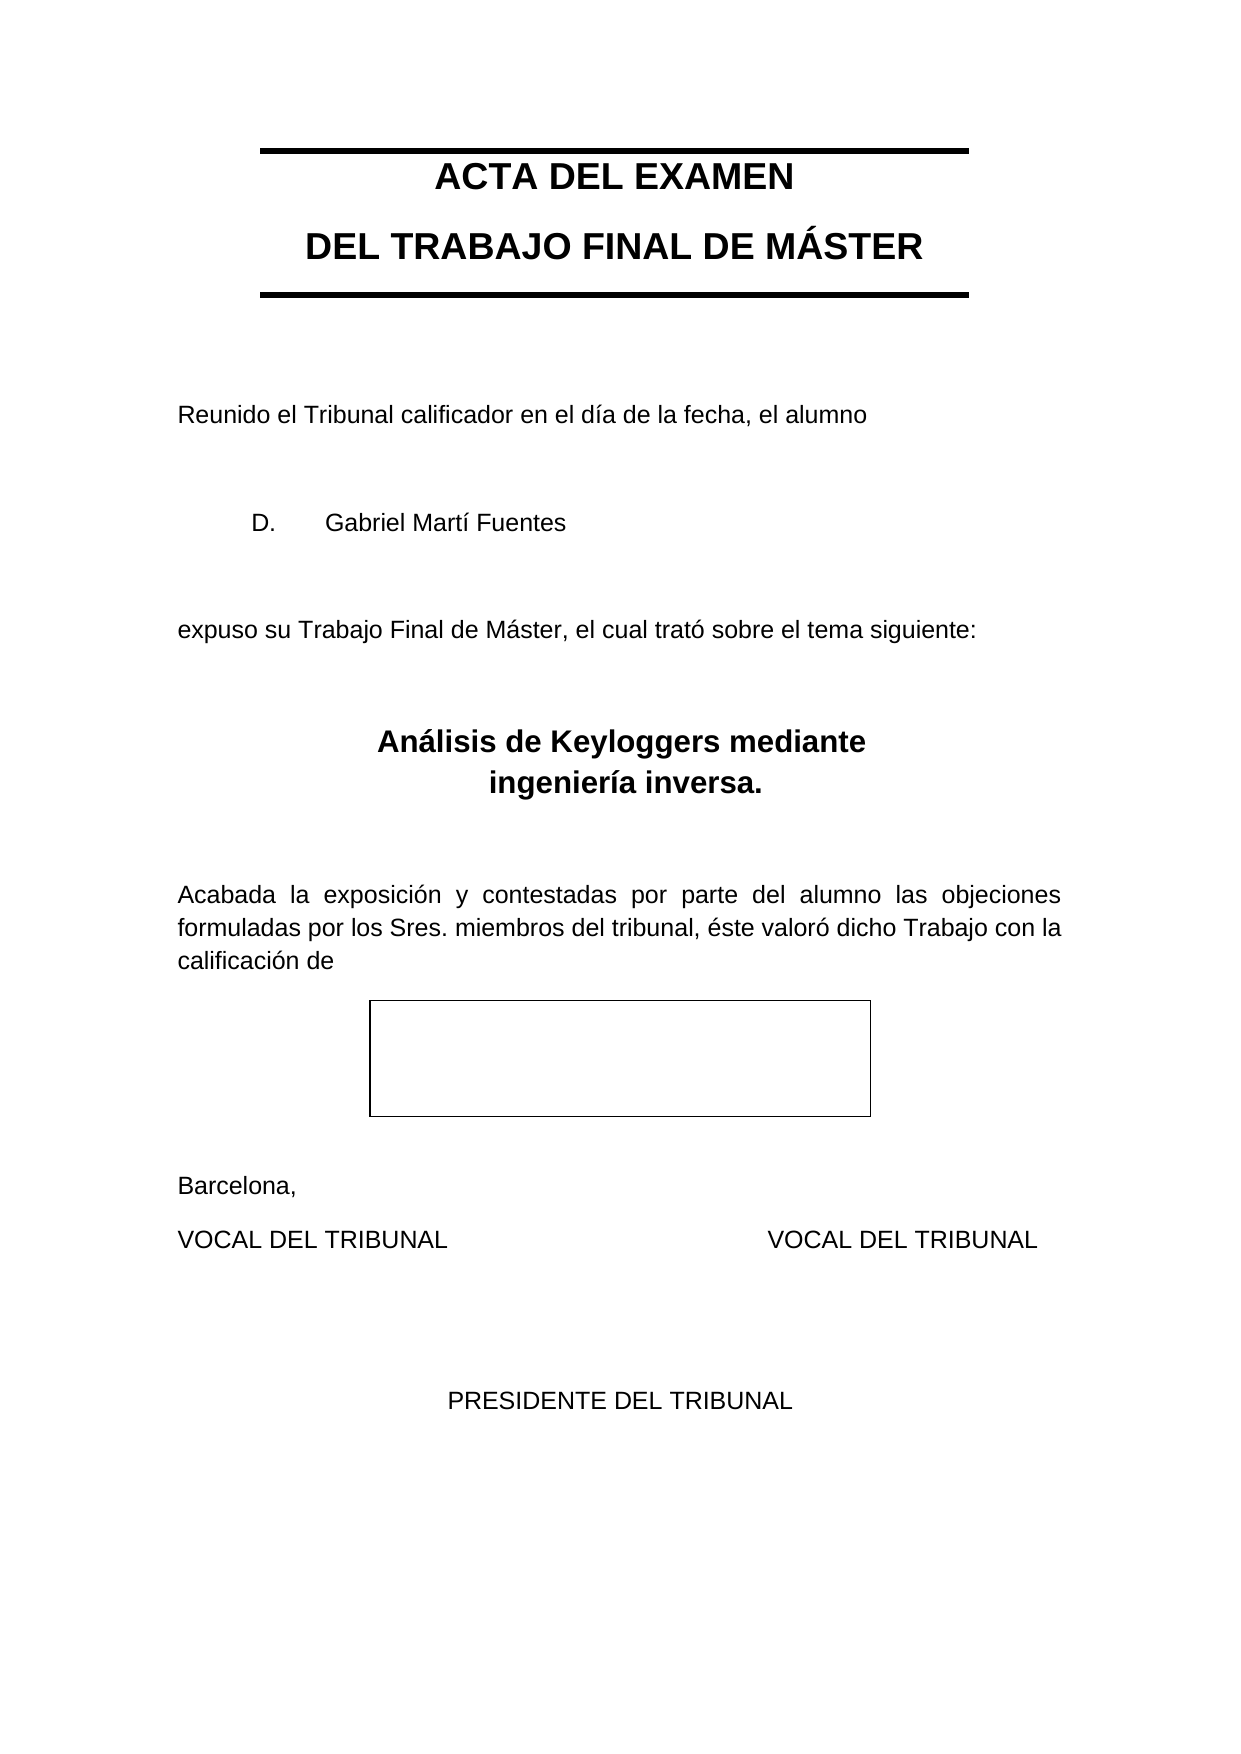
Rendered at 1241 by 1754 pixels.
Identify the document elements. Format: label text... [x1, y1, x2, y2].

text Barcelona, [177, 1171, 1063, 1199]
text PRESIDENTE DEL TRIBUNAL [177, 1386, 1063, 1415]
text Reunido el Tribunal calificador en el día de la fecha, el alumno [177, 400, 1063, 429]
text D. Gabriel Martí Fuentes [177, 508, 1063, 536]
text Acabada la exposición y contestadas por parte del alumno las objeciones formuladas por los Sres. miembros del tribunal, éste valoró dicho Trabajo con la calificación de [177, 880, 1063, 975]
text Análisis de Keyloggers mediante ingeniería inversa. [266, 723, 986, 800]
table_header [371, 1001, 870, 1116]
text VOCAL DEL TRIBUNAL VOCAL DEL TRIBUNAL [177, 1225, 1063, 1253]
table_header ACTA DEL EXAMEN DEL TRABAJO FINAL DE MÁSTER [260, 154, 969, 292]
text expuso su Trabajo Final de Máster, el cual trató sobre el tema siguiente: [177, 615, 1063, 644]
